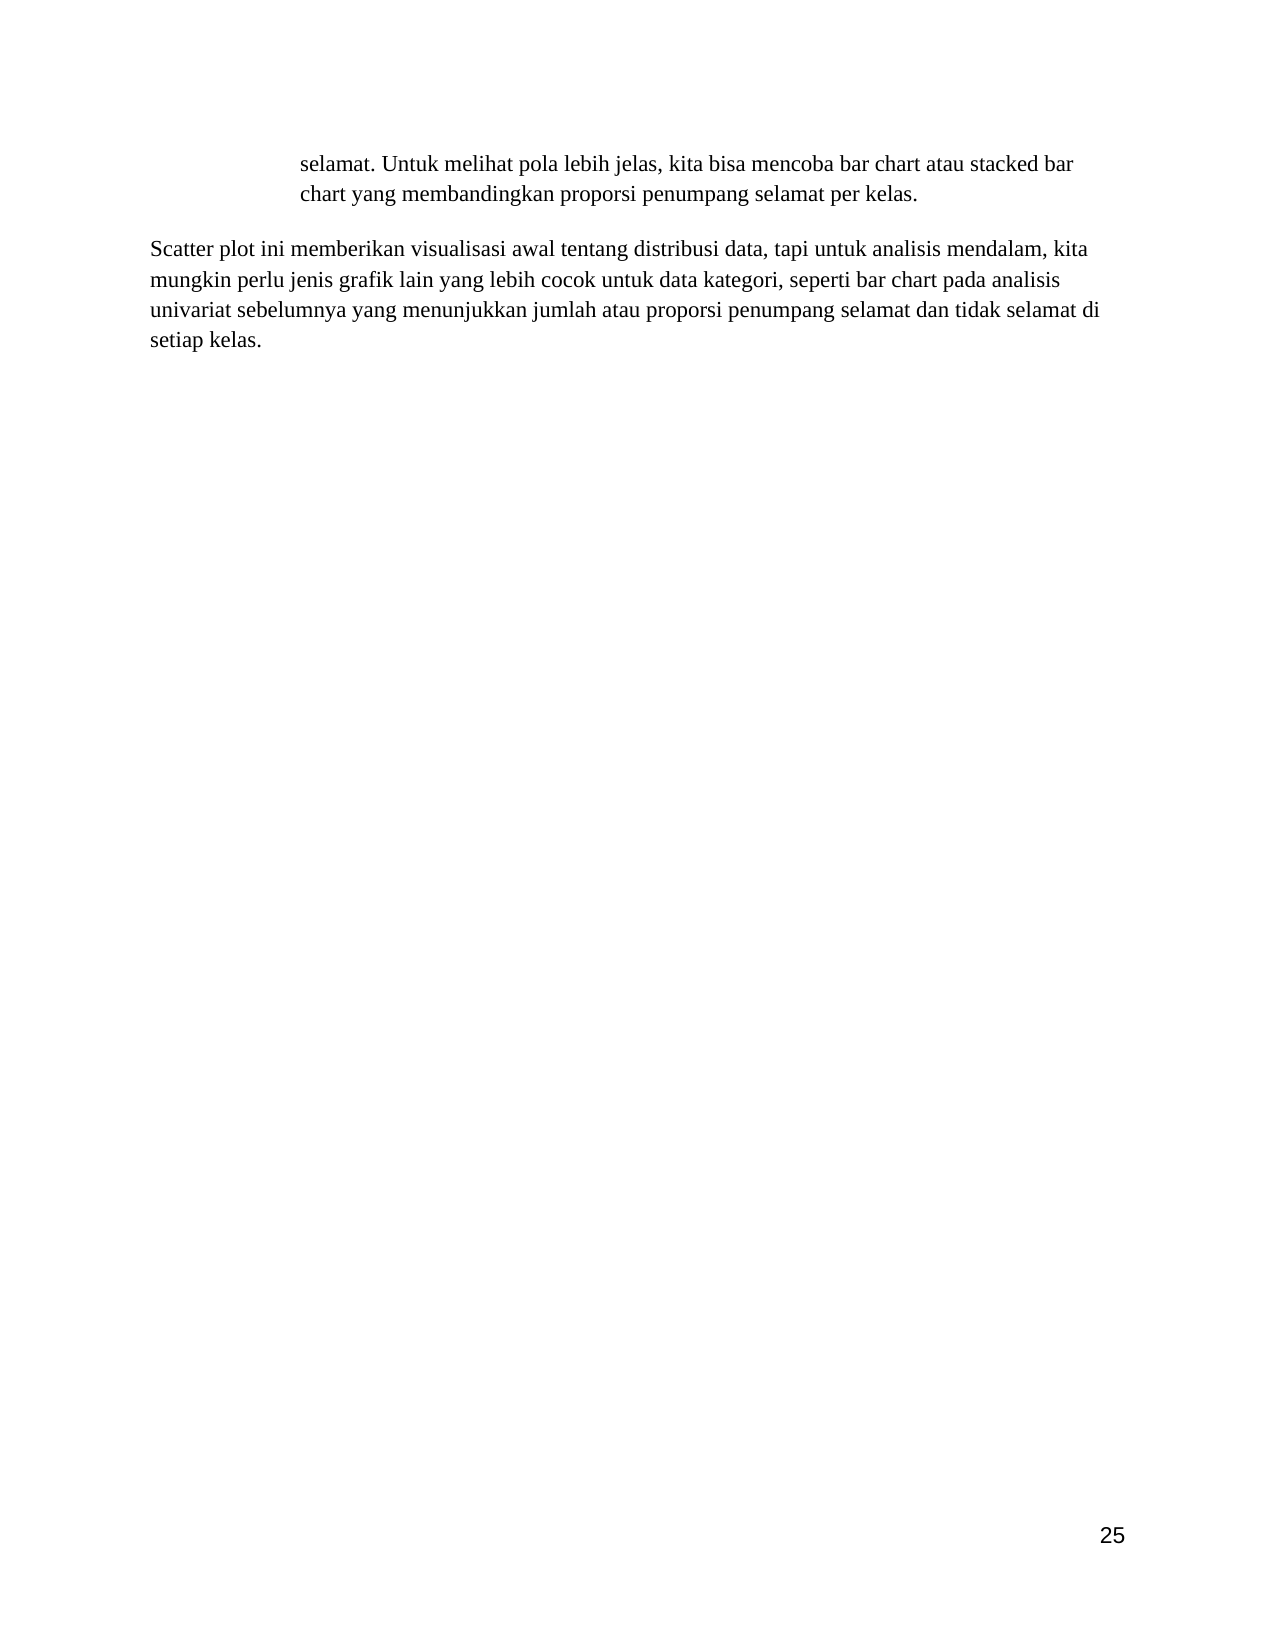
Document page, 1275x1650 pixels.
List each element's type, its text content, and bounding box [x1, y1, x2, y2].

text Scatter plot ini memberikan visualisasi awal tentang distribusi data, tapi untuk analisis mendalam, kita mungkin perlu jenis grafik lain yang lebih cocok untuk data kategori, seperti bar chart pada analisis univariat sebelumnya yang menunjukkan jumlah atau proporsi penumpang selamat dan tidak selamat di setiap kelas. [150, 235, 1125, 352]
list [262, 150, 1125, 207]
